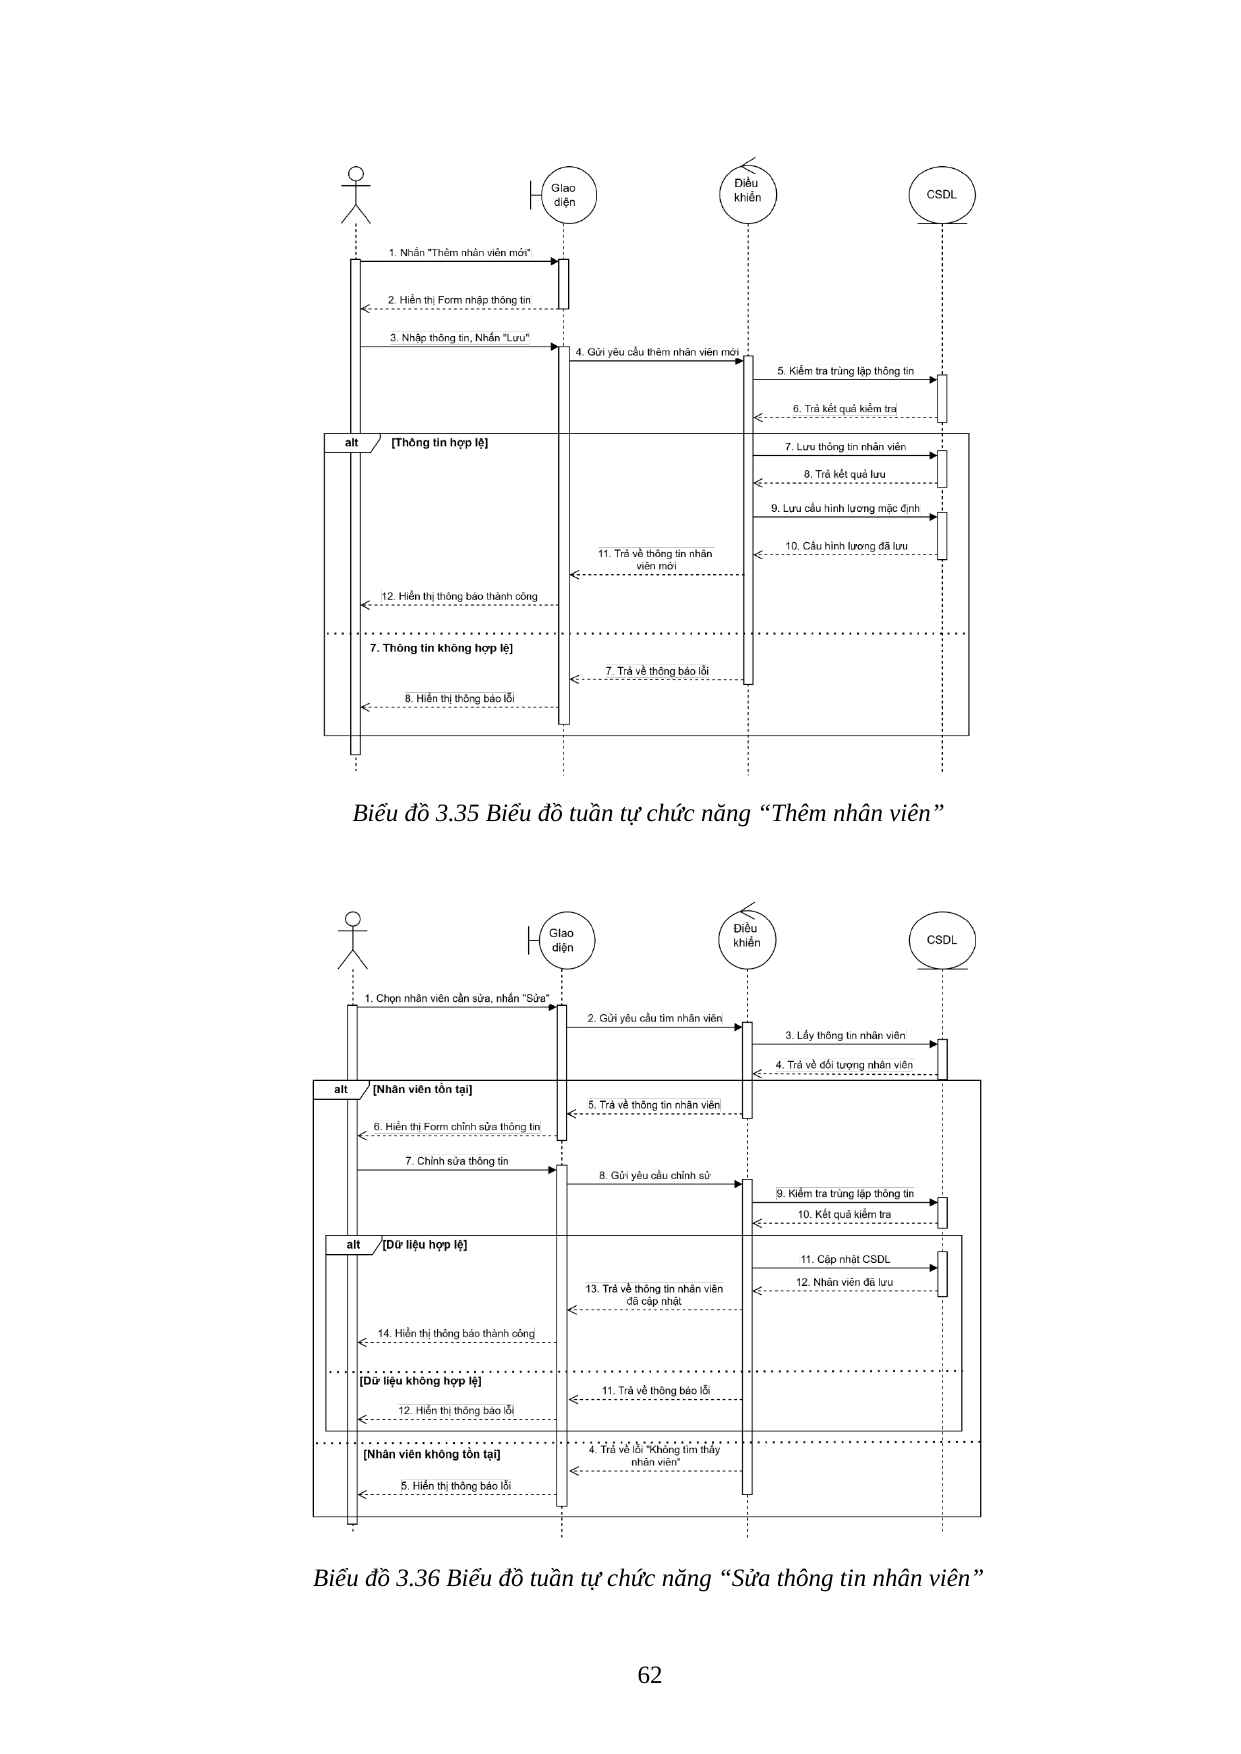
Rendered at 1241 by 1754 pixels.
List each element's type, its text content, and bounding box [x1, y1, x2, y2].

picture [314, 147, 985, 786]
text Biểu đồ 3.36 Biểu đồ tuần tự chức năng “Sửa thông tin nhân viên” [177, 1563, 1122, 1592]
picture [303, 892, 997, 1551]
text Biểu đồ 3.35 Biểu đồ tuần tự chức năng “Thêm nhân viên” [177, 798, 1122, 826]
